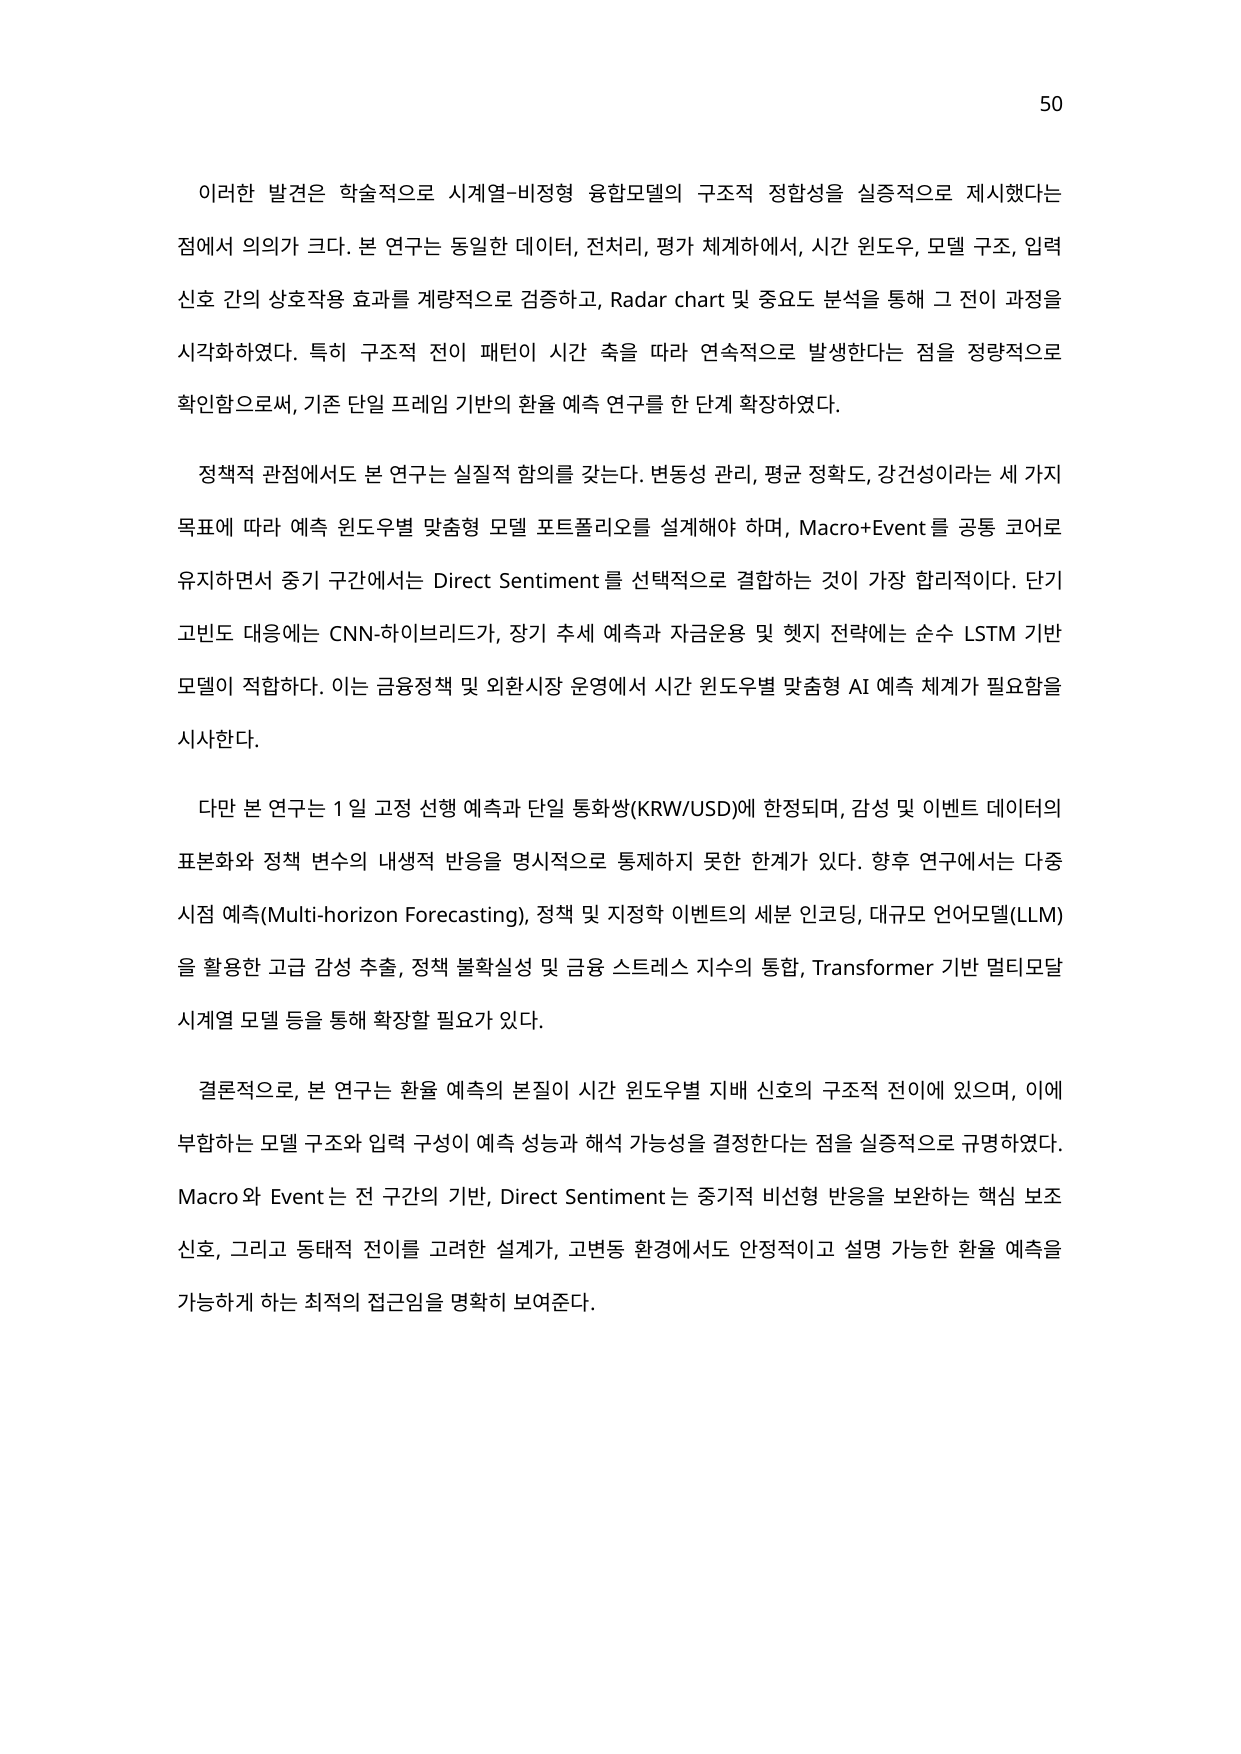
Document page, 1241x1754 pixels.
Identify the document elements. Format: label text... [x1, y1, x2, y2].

text 이러한 발견은 학술적으로 시계열–비정형 융합모델의 구조적 정합성을 실증적으로 제시했다는 점에서 의의가 크다. 본 연구는 동일한 데이터, 전처리, 평가 체계하에서, 시간 윈도우, 모델 구조, 입력 신호 간의 상호작용 효과를 계량적으로 검증하고, Radar chart 및 중요도 분석을 통해 그 전이 과정을 시각화하였다. 특히 구조적 전이 패턴이 시간 축을 따라 연속적으로 발생한다는 점을 정량적으로 확인함으로써, 기존 단일 프레임 기반의 환율 예측 연구를 한 단계 확장하였다. [177, 177, 1063, 419]
text 정책적 관점에서도 본 연구는 실질적 함의를 갖는다. 변동성 관리, 평균 정확도, 강건성이라는 세 가지 목표에 따라 예측 윈도우별 맞춤형 모델 포트폴리오를 설계해야 하며, Macro+Event를 공통 코어로 유지하면서 중기 구간에서는 Direct Sentiment를 선택적으로 결합하는 것이 가장 합리적이다. 단기 고빈도 대응에는 CNN-하이브리드가, 장기 추세 예측과 자금운용 및 헷지 전략에는 순수 LSTM 기반 모델이 적합하다. 이는 금융정책 및 외환시장 운영에서 시간 윈도우별 맞춤형 AI 예측 체계가 필요함을 시사한다. [177, 458, 1063, 753]
text 결론적으로, 본 연구는 환율 예측의 본질이 시간 윈도우별 지배 신호의 구조적 전이에 있으며, 이에 부합하는 모델 구조와 입력 구성이 예측 성능과 해석 가능성을 결정한다는 점을 실증적으로 규명하였다. Macro와 Event는 전 구간의 기반, Direct Sentiment는 중기적 비선형 반응을 보완하는 핵심 보조 신호, 그리고 동태적 전이를 고려한 설계가, 고변동 환경에서도 안정적이고 설명 가능한 환율 예측을 가능하게 하는 최적의 접근임을 명확히 보여준다. [177, 1074, 1063, 1316]
text 다만 본 연구는 1일 고정 선행 예측과 단일 통화쌍(KRW/USD)에 한정되며, 감성 및 이벤트 데이터의 표본화와 정책 변수의 내생적 반응을 명시적으로 통제하지 못한 한계가 있다. 향후 연구에서는 다중 시점 예측(Multi-horizon Forecasting), 정책 및 지정학 이벤트의 세분 인코딩, 대규모 언어모델(LLM)을 활용한 고급 감성 추출, 정책 불확실성 및 금융 스트레스 지수의 통합, Transformer 기반 멀티모달 시계열 모델 등을 통해 확장할 필요가 있다. [177, 793, 1063, 1035]
